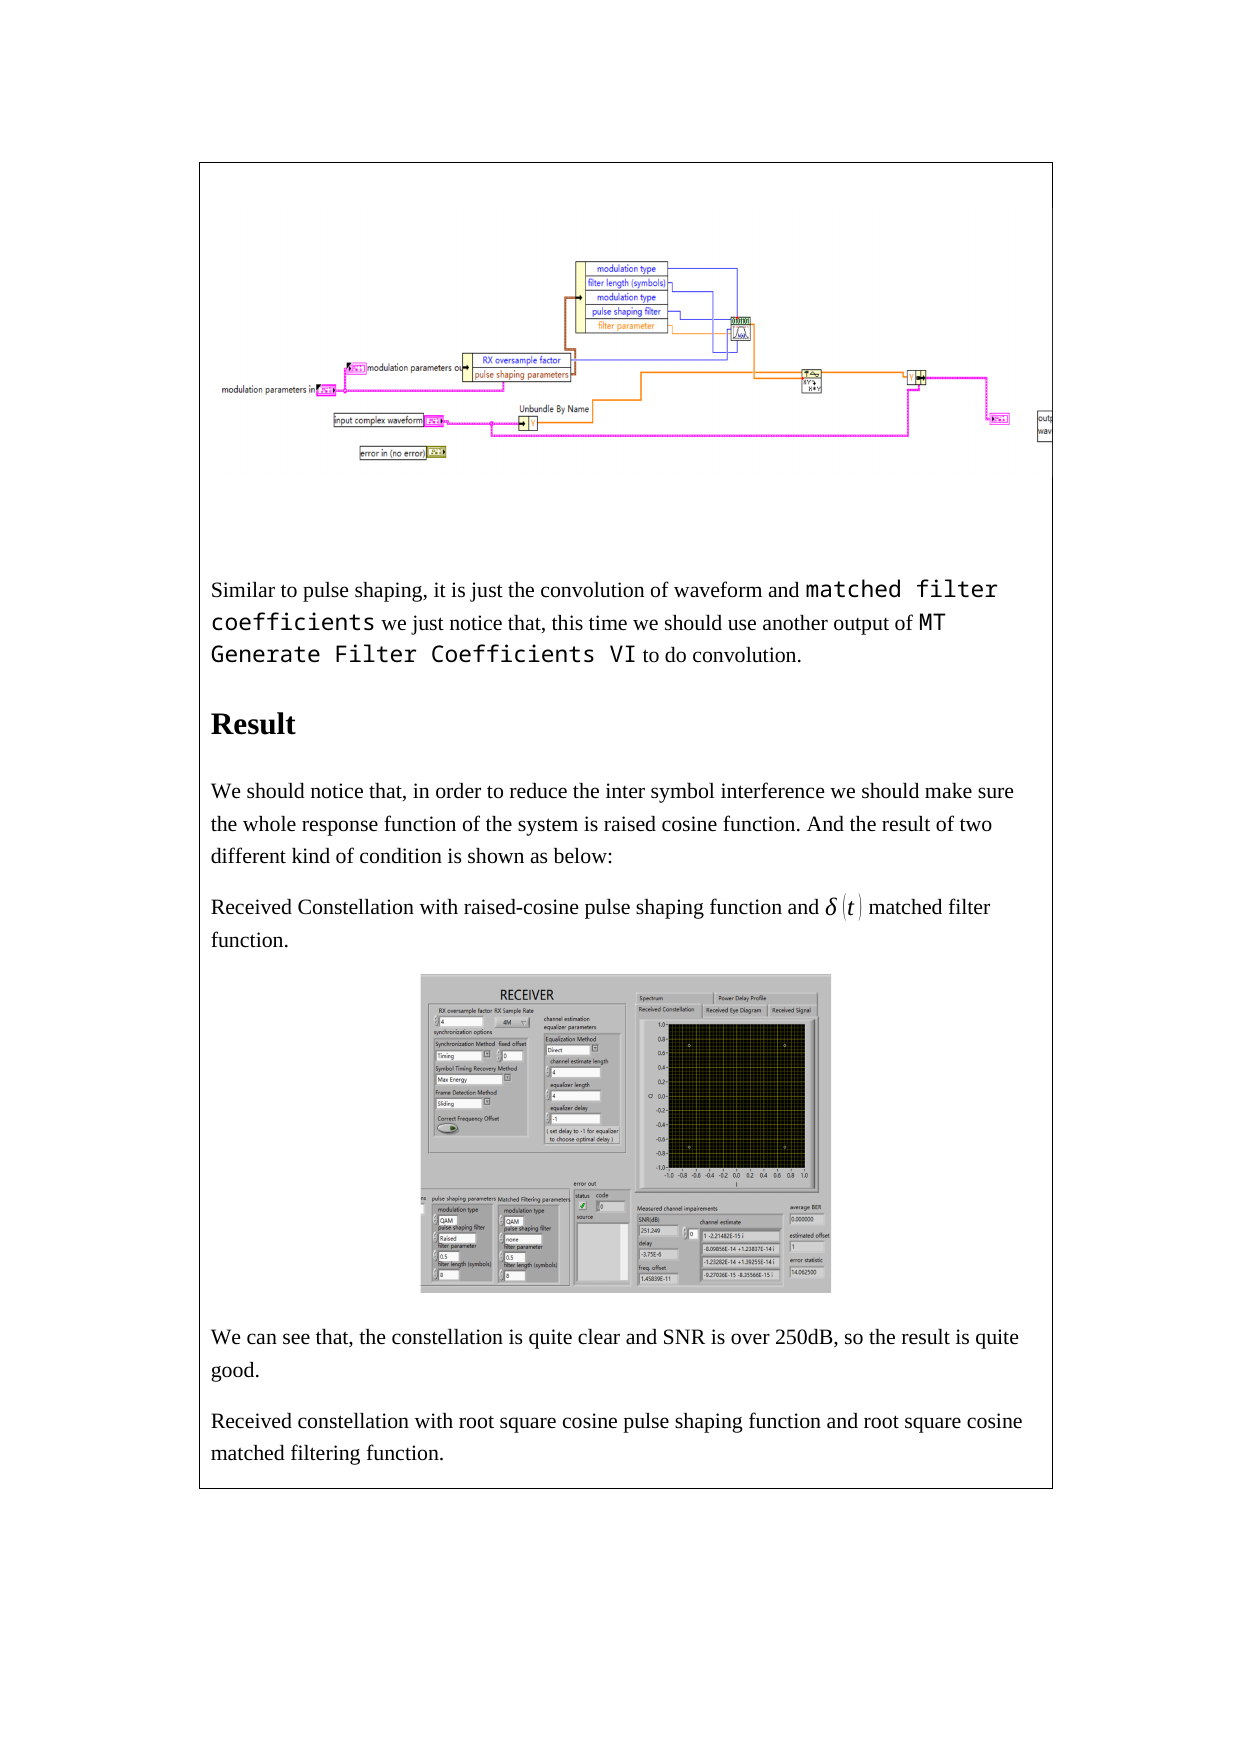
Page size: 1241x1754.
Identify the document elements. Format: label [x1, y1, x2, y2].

picture [420, 974, 832, 1293]
picture [210, 208, 1053, 477]
table_cell [200, 163, 1052, 1488]
